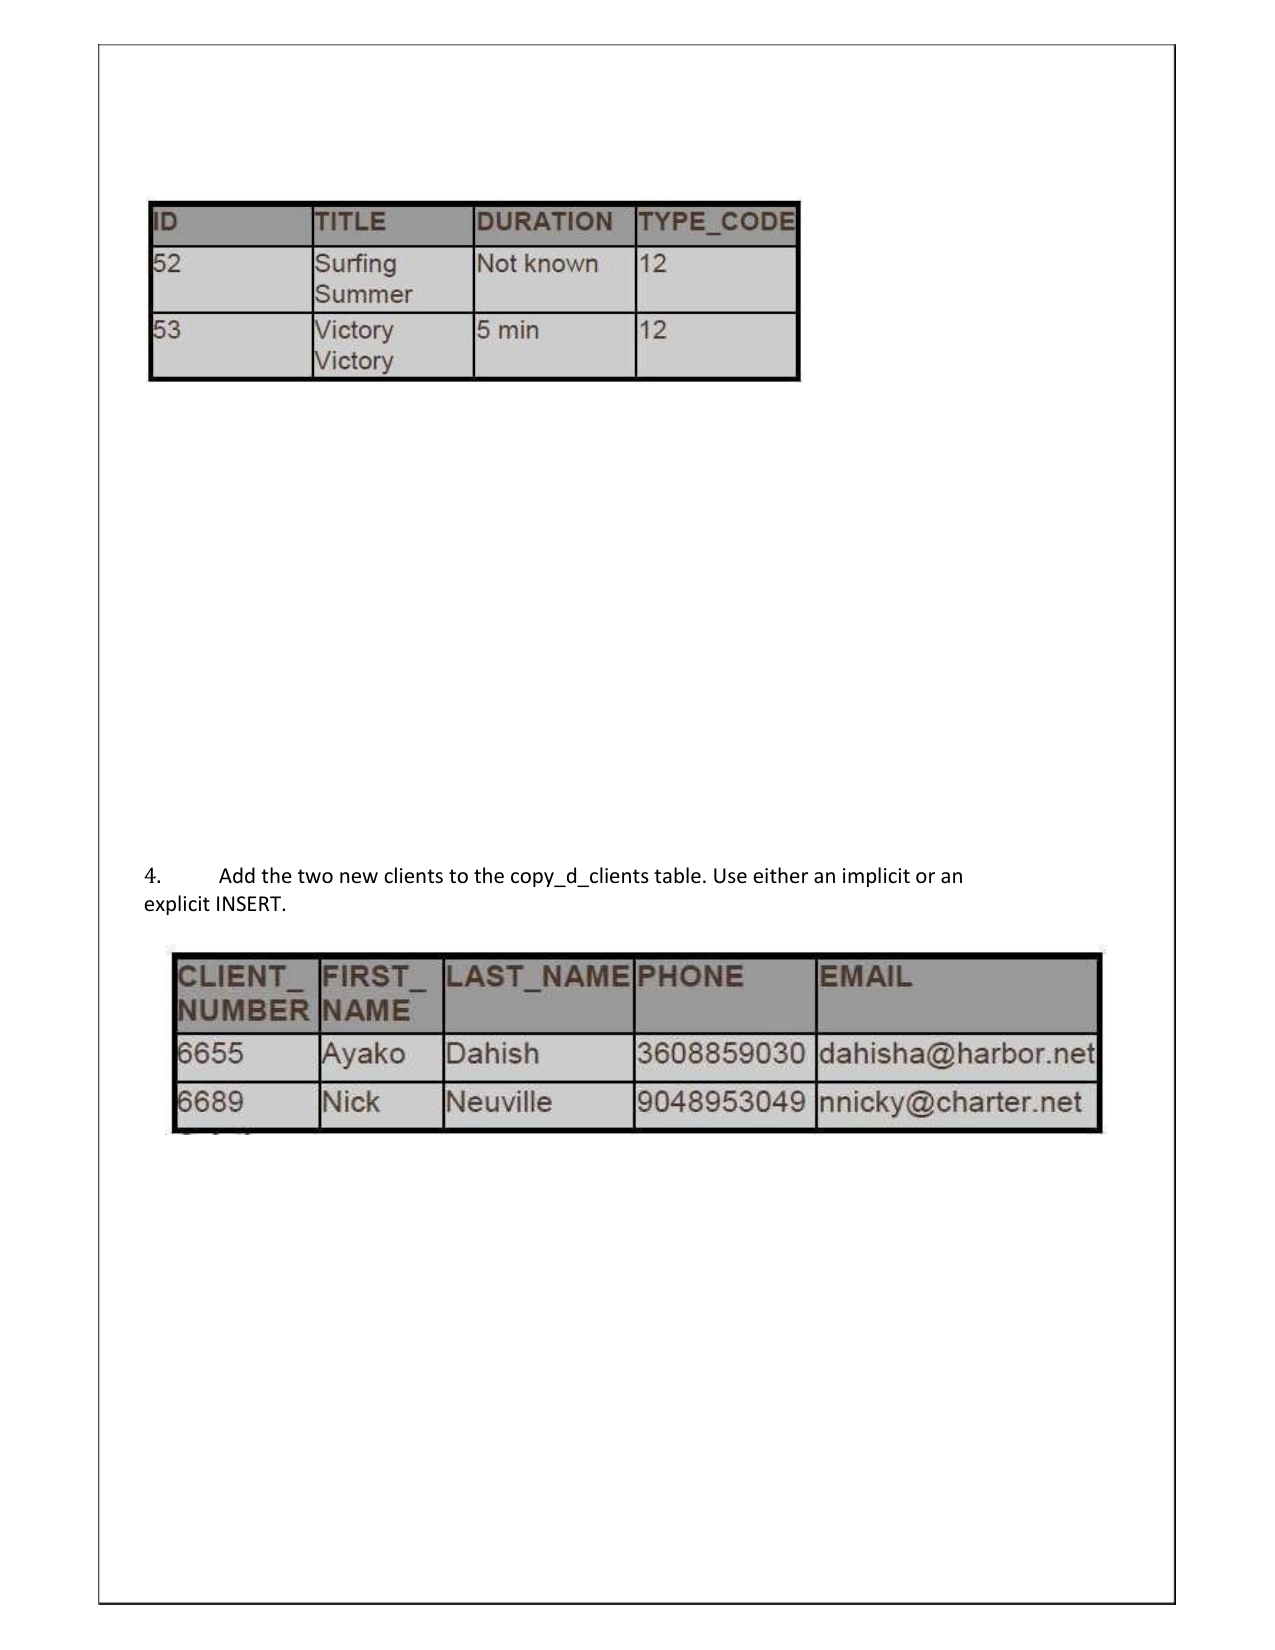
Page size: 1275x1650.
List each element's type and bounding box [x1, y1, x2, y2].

picture [98, 44, 1176, 1605]
